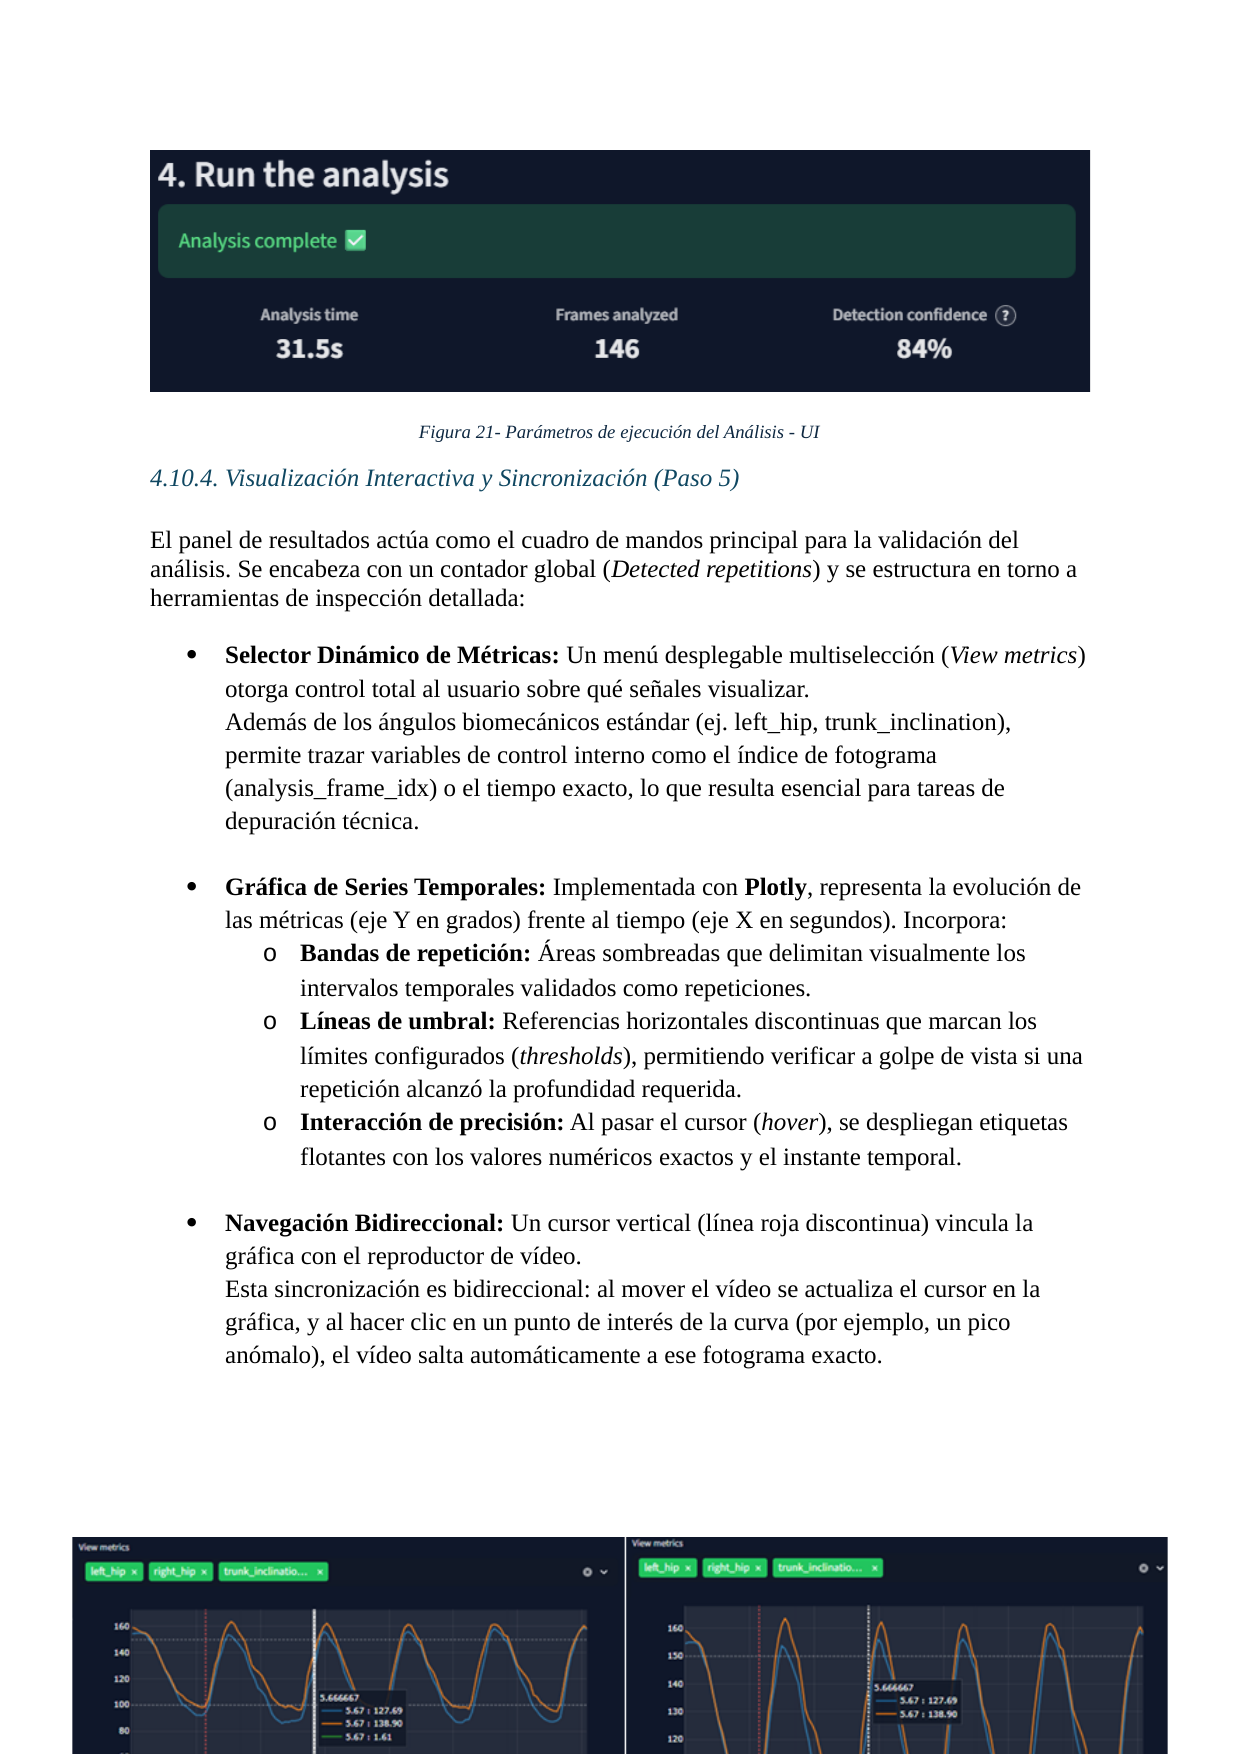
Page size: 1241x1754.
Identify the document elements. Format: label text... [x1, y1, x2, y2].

list Además de los ángulos biomecánicos estándar (ej. left_hip, trunk_inclination), permite trazar variables de control interno como el índice de fotograma (analysis_frame_idx) o el tiempo exacto, lo que resulta esencial para tareas de depuración técnica. [225, 707, 1090, 834]
list Esta sincronización es bidireccional: al mover el vídeo se actualiza el cursor en la gráfica, y al hacer clic en un punto de interés de la curva (por ejemplo, un pico anómalo), el vídeo salta automáticamente a ese fotograma exacto. [225, 1274, 1090, 1369]
list Líneas de umbral: Referencias horizontales discontinuas que marcan los límites configurados (thresholds), permitiendo verificar a golpe de vista si una repetición alcanzó la profundidad requerida. [262, 1006, 1090, 1103]
picture [150, 150, 1091, 392]
picture [72, 1537, 1168, 1754]
text Figura 21- Parámetros de ejecución del Análisis - UI [150, 421, 1090, 442]
subtitle 4.10.4. Visualización Interactiva y Sincronización (Paso 5) [150, 463, 1090, 492]
list Selector Dinámico de Métricas: Un menú desplegable multiselección (View metrics) otorga control total al usuario sobre qué señales visualizar. [187, 641, 1090, 702]
list Bandas de repetición: Áreas sombreadas que delimitan visualmente los intervalos temporales validados como repeticiones. [262, 938, 1090, 1002]
list Navegación Bidireccional: Un cursor vertical (línea roja discontinua) vincula la gráfica con el reproductor de vídeo. [187, 1208, 1090, 1270]
list Interacción de precisión: Al pasar el cursor (hover), se despliegan etiquetas flotantes con los valores numéricos exactos y el instante temporal. [262, 1107, 1090, 1171]
text El panel de resultados actúa como el cuadro de mandos principal para la validación del análisis. Se encabeza con un contador global (Detected repetitions) y se estructura en torno a herramientas de inspección detallada: [150, 525, 1090, 611]
list Gráfica de Series Temporales: Implementada con Plotly, representa la evolución de las métricas (eje Y en grados) frente al tiempo (eje X en segundos). Incorpora: [187, 872, 1090, 933]
